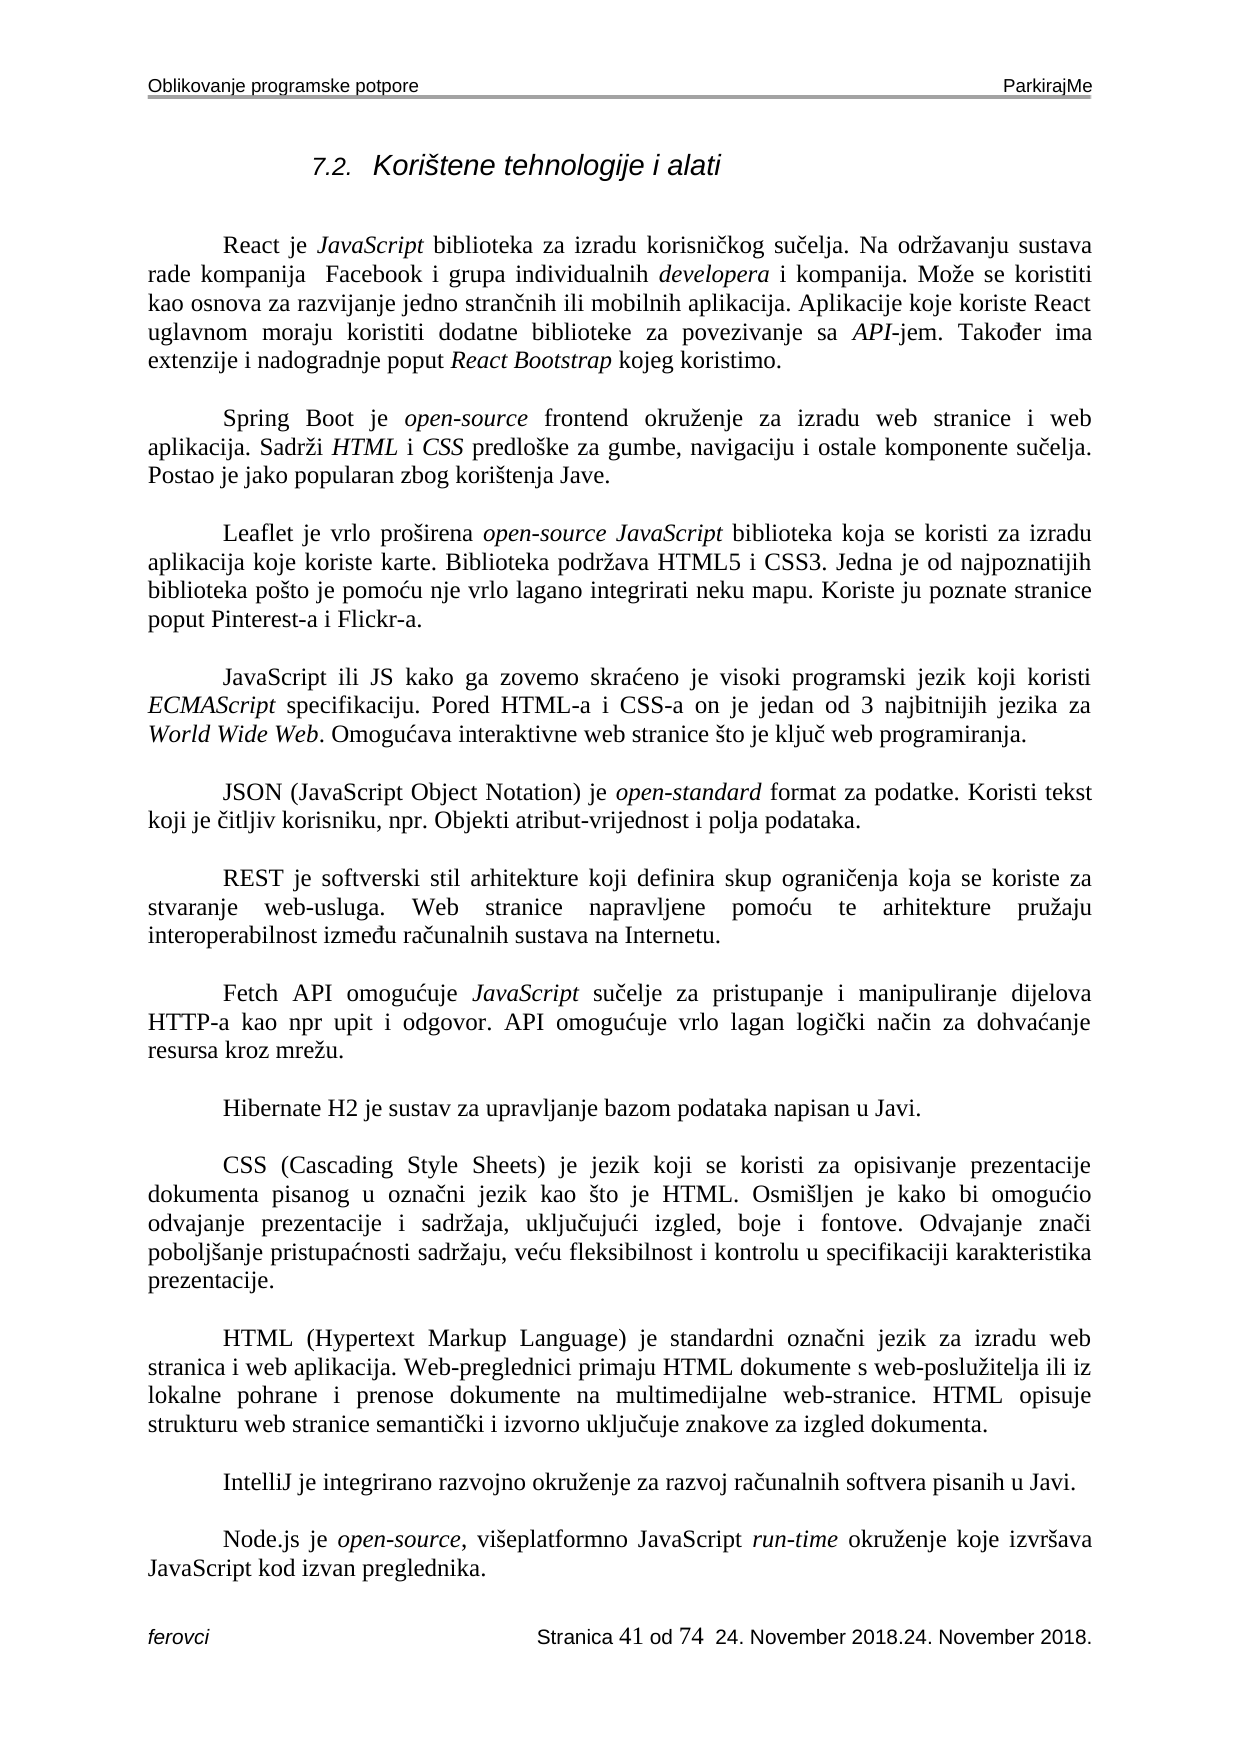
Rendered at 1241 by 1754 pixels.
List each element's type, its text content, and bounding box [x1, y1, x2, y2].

text CSS (Cascading Style Sheets) je jezik koji se koristi za opisivanje prezentacije dokumenta pisanog u označni jezik kao što je HTML. Osmišljen je kako bi omogućio odvajanje prezentacije i sadržaja, uključujući izgled, boje i fontove. Odvajanje znači poboljšanje pristupaćnosti sadržaju, veću fleksibilnost i kontrolu u specifikaciji karakteristika prezentacije. [148, 1151, 1093, 1294]
picture [147, 95, 1092, 99]
text IntelliJ je integrirano razvojno okruženje za razvoj računalnih softvera pisanih u Javi. [148, 1467, 1093, 1496]
text Fetch API omogućuje JavaScript sučelje za pristupanje i manipuliranje dijelova HTTP-a kao npr upit i odgovor. API omogućuje vrlo lagan logički način za dohvaćanje resursa kroz mrežu. [148, 978, 1093, 1064]
text React je JavaScript biblioteka za izradu korisničkog sučelja. Na održavanju sustava rade kompanija Facebook i grupa individualnih developera i kompanija. Može se koristiti kao osnova za razvijanje jedno strančnih ili mobilnih aplikacija. Aplikacije koje koriste React uglavnom moraju koristiti dodatne biblioteke za povezivanje sa API-jem. Također ima extenzije i nadogradnje poput React Bootstrap kojeg koristimo. [148, 231, 1093, 374]
text Hibernate H2 je sustav za upravljanje bazom podataka napisan u Javi. [148, 1093, 1093, 1122]
text Node.js je open-source, višeplatformno JavaScript run-time okruženje koje izvršava JavaScript kod izvan preglednika. [148, 1524, 1093, 1582]
text JSON (JavaScript Object Notation) je open-standard format za podatke. Koristi tekst koji je čitljiv korisniku, npr. Objekti atribut-vrijednost i polja podataka. [148, 777, 1093, 834]
text REST je softverski stil arhitekture koji definira skup ograničenja koja se koriste za stvaranje web-usluga. Web stranice napravljene pomoću te arhitekture pružaju interoperabilnost između računalnih sustava na Internetu. [148, 863, 1093, 949]
text Leaflet je vrlo proširena open-source JavaScript biblioteka koja se koristi za izradu aplikacija koje koriste karte. Biblioteka podržava HTML5 i CSS3. Jedna je od najpoznatijih biblioteka pošto je pomoću nje vrlo lagano integrirati neku mapu. Koriste ju poznate stranice poput Pinterest-a i Flickr-a. [148, 518, 1093, 633]
text JavaScript ili JS kako ga zovemo skraćeno je visoki programski jezik koji koristi ECMAScript specifikaciju. Pored HTML-a i CSS-a on je jedan od 3 najbitnijih jezika za World Wide Web. Omogućava interaktivne web stranice što je ključ web programiranja. [148, 662, 1093, 748]
text Spring Boot je open-source frontend okruženje za izradu web stranice i web aplikacija. Sadrži HTML i CSS predloške za gumbe, navigaciju i ostale komponente sučelja. Postao je jako popularan zbog korištenja Jave. [148, 403, 1093, 489]
text HTML (Hypertext Markup Language) je standardni označni jezik za izradu web stranica i web aplikacija. Web-preglednici primaju HTML dokumente s web-poslužitelja ili iz lokalne pohrane i prenose dokumente na multimedijalne web-stranice. HTML opisuje strukturu web stranice semantički i izvorno uključuje znakove za izgled dokumenta. [148, 1323, 1093, 1438]
subtitle Korištene tehnologije i alati [252, 148, 1093, 181]
